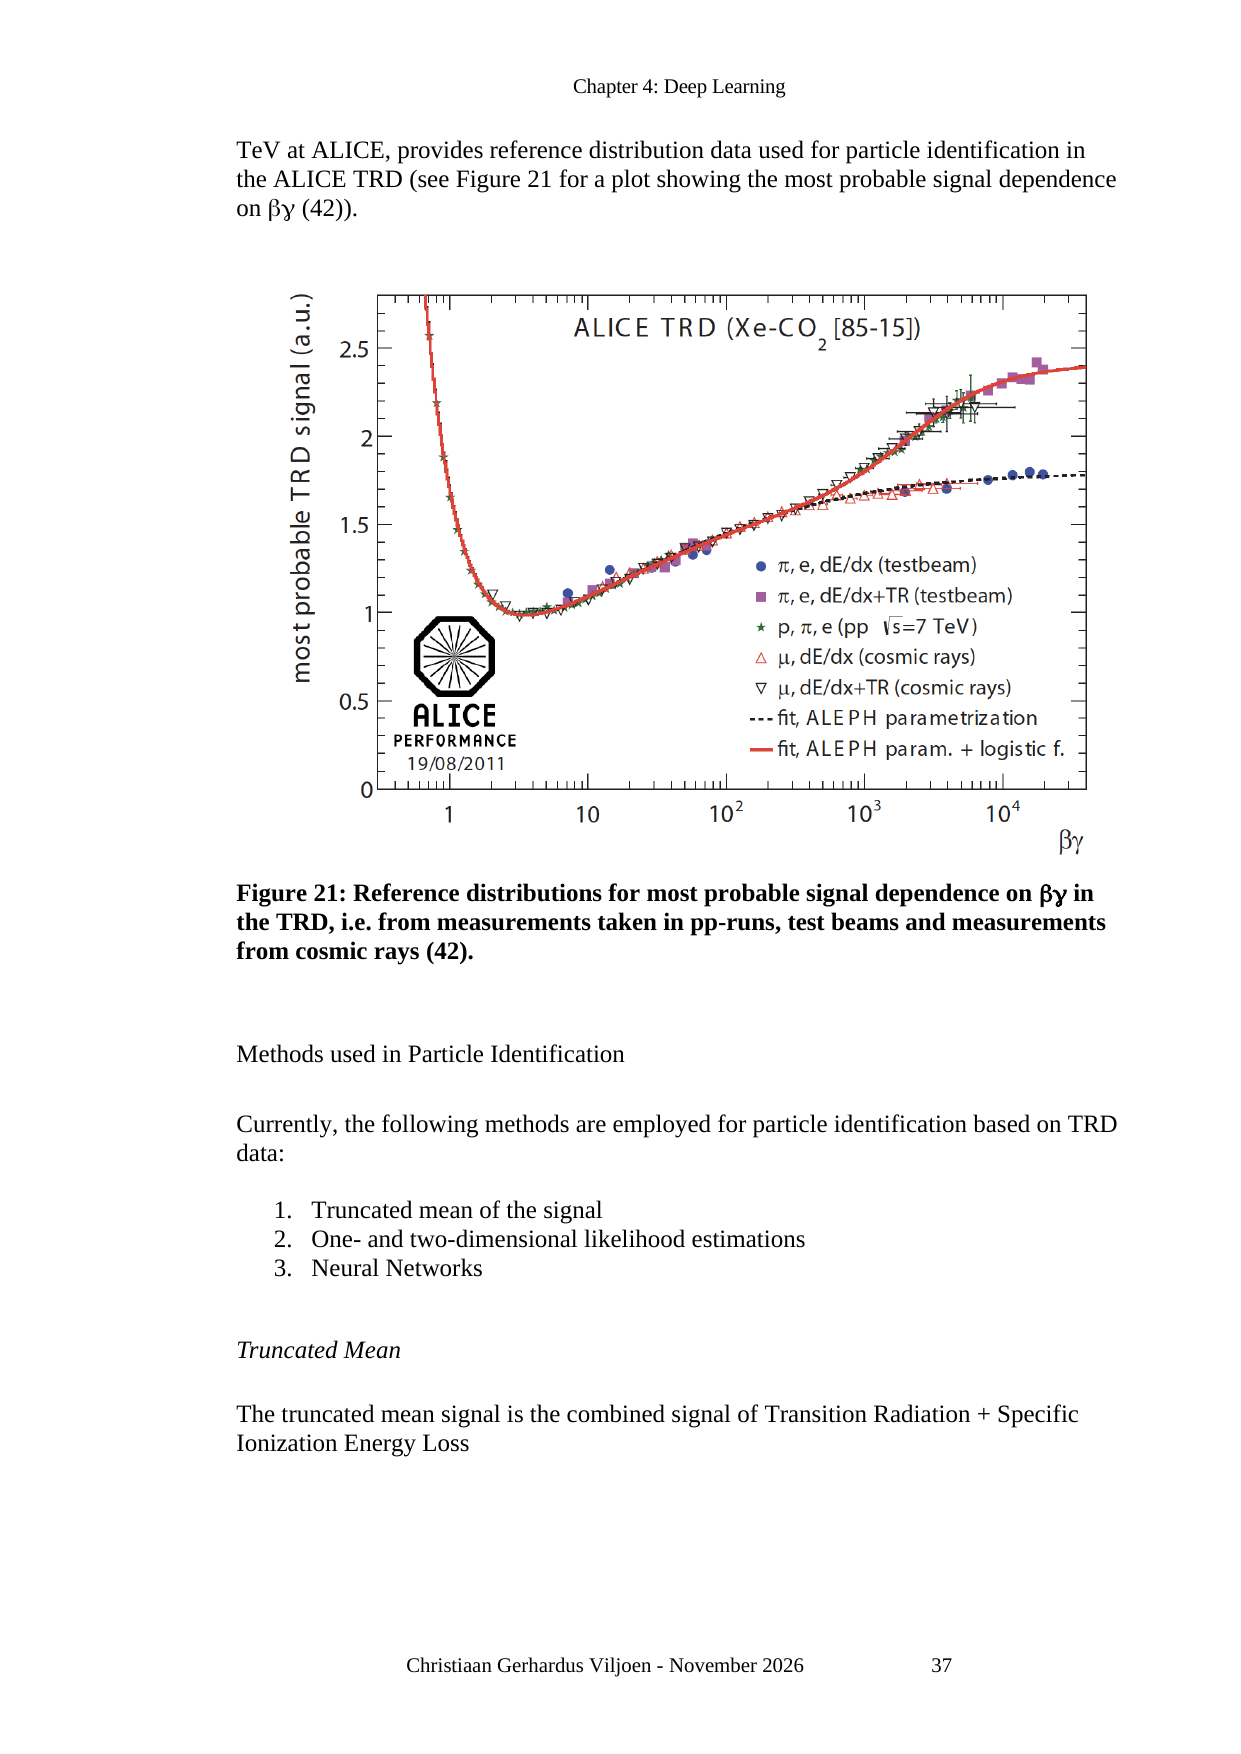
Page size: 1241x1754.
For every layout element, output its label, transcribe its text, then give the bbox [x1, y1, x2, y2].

text The truncated mean signal is the combined signal of Transition Radiation + Specific Ionization Energy Loss [236, 1399, 1122, 1457]
list Truncated mean of the signal [274, 1195, 1122, 1224]
text Currently, the following methods are employed for particle identification based on TRD data: [236, 1109, 1122, 1167]
subtitle Truncated Mean [236, 1335, 1122, 1364]
subtitle Methods used in Particle Identification [236, 1039, 1122, 1068]
text Figure 21: Reference distributions for most probable signal dependence on in the TRD, i.e. from measurements taken in pp-runs, test beams and measurements from cosmic rays. [236, 879, 1122, 964]
picture [236, 250, 1123, 879]
list Neural Networks [274, 1253, 1122, 1282]
list One- and two-dimensional likelihood estimations [274, 1224, 1122, 1253]
